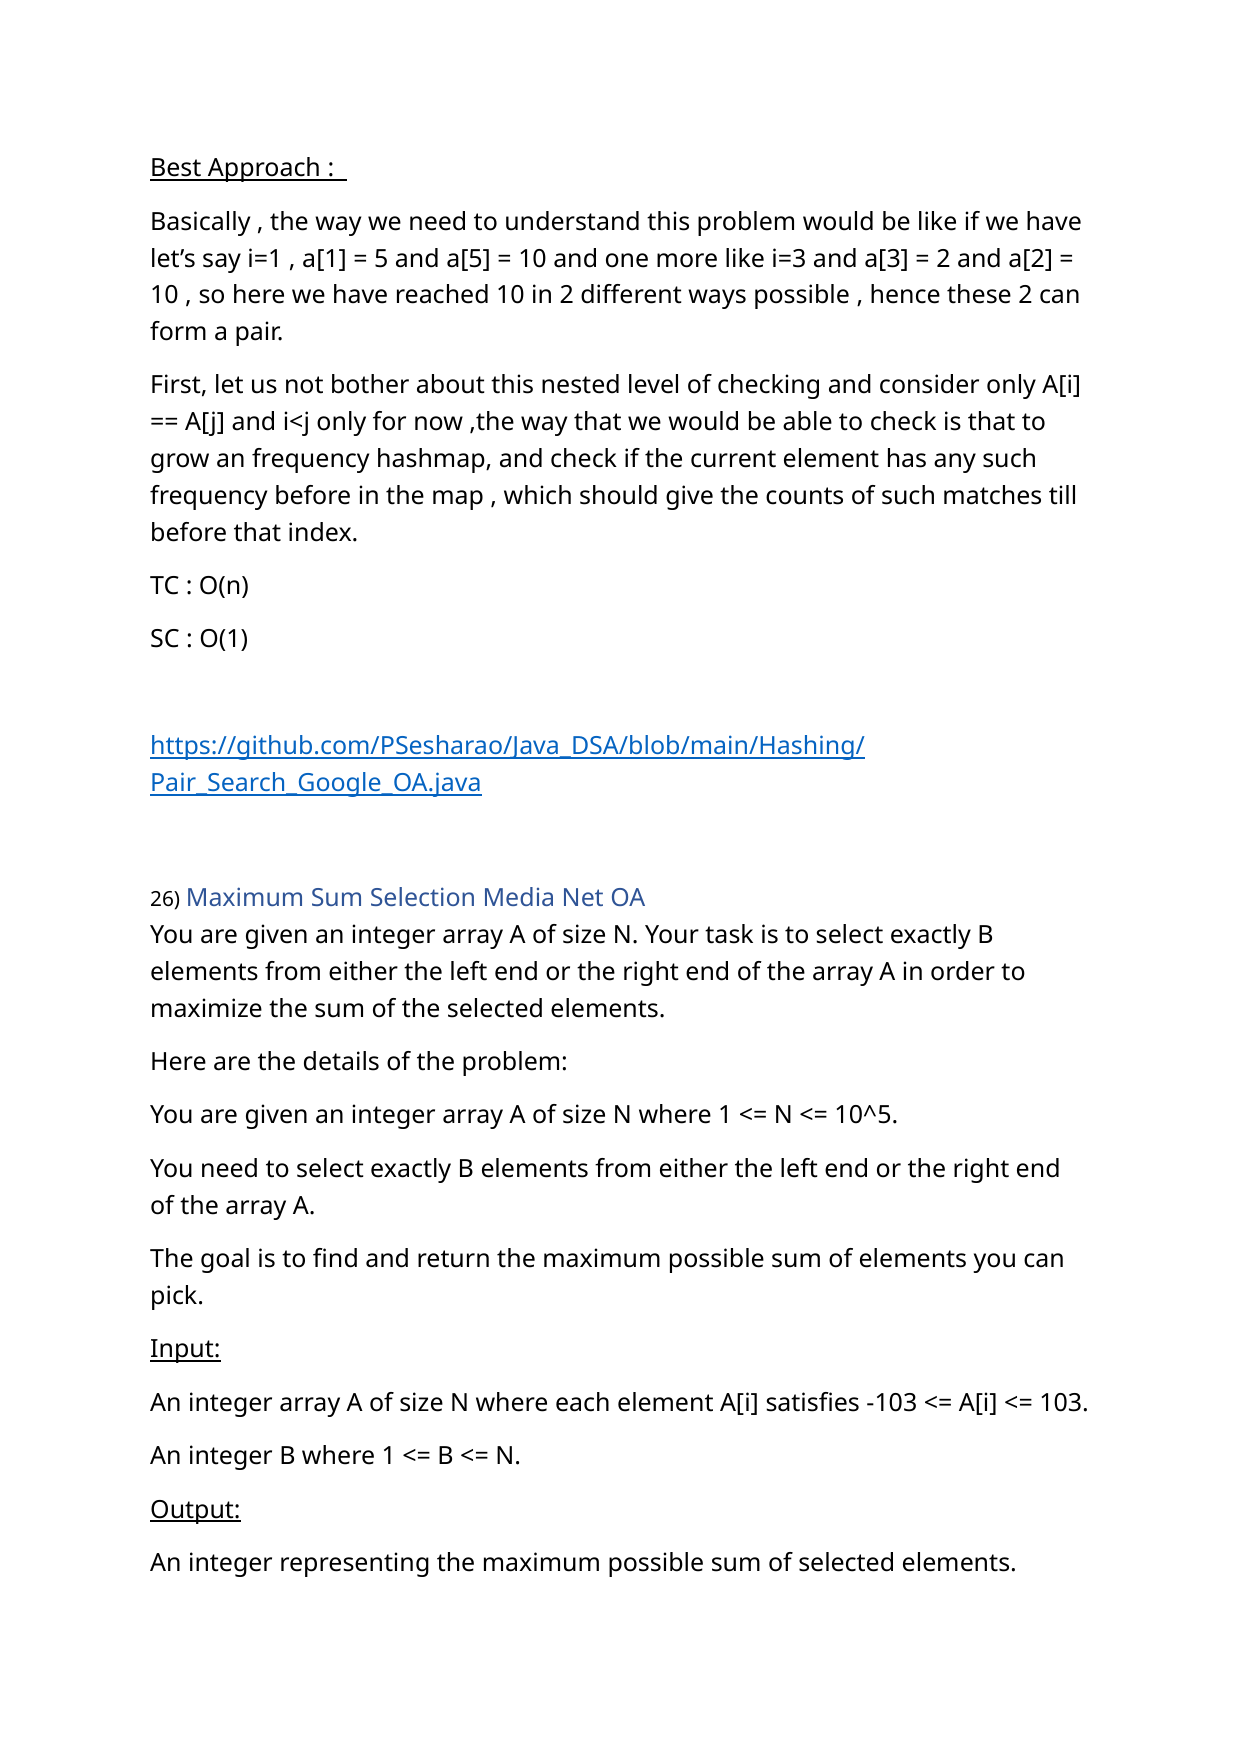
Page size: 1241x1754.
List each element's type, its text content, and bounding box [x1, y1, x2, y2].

text Here are the details of the problem: [150, 1044, 1090, 1078]
text SC : O(1) [150, 621, 1090, 655]
text First, let us not bother about this nested level of checking and consider only A[i] == A[j] and i<j only for now ,the way that we would be able to check is that to grow an frequency hashmap, and check if the current element has any such frequency before in the map , which should give the counts of such matches till before that index. [150, 367, 1090, 548]
text An integer array A of size N where each element A[i] satisfies -103 <= A[i] <= 103. [150, 1384, 1090, 1418]
text https://github.com/PSesharao/Java_DSA/blob/main/Hashing/Pair_Search_Google_OA.java [150, 728, 1090, 799]
text An integer B where 1 <= B <= N. [150, 1438, 1090, 1472]
text You are given an integer array A of size N. Your task is to select exactly B elements from either the left end or the right end of the array A in order to maximize the sum of the selected elements. [150, 917, 1090, 1024]
text An integer representing the maximum possible sum of selected elements. [150, 1545, 1090, 1579]
text You are given an integer array A of size N where 1 <= N <= 10^5. [150, 1097, 1090, 1131]
subtitle Maximum Sum Selection Media Net OA [150, 880, 1090, 914]
text Output: [150, 1491, 1090, 1525]
text The goal is to find and return the maximum possible sum of elements you can pick. [150, 1241, 1090, 1312]
text Input: [150, 1331, 1090, 1365]
text You need to select exactly B elements from either the left end or the right end of the array A. [150, 1151, 1090, 1221]
text Basically , the way we need to understand this problem would be like if we have let’s say i=1 , a[1] = 5 and a[5] = 10 and one more like i=3 and a[3] = 2 and a[2] = 10 , so here we have reached 10 in 2 different ways possible , hence these 2 can form a pair. [150, 203, 1090, 348]
text TC : O(n) [150, 568, 1090, 602]
text Best Approach : [150, 150, 1090, 184]
